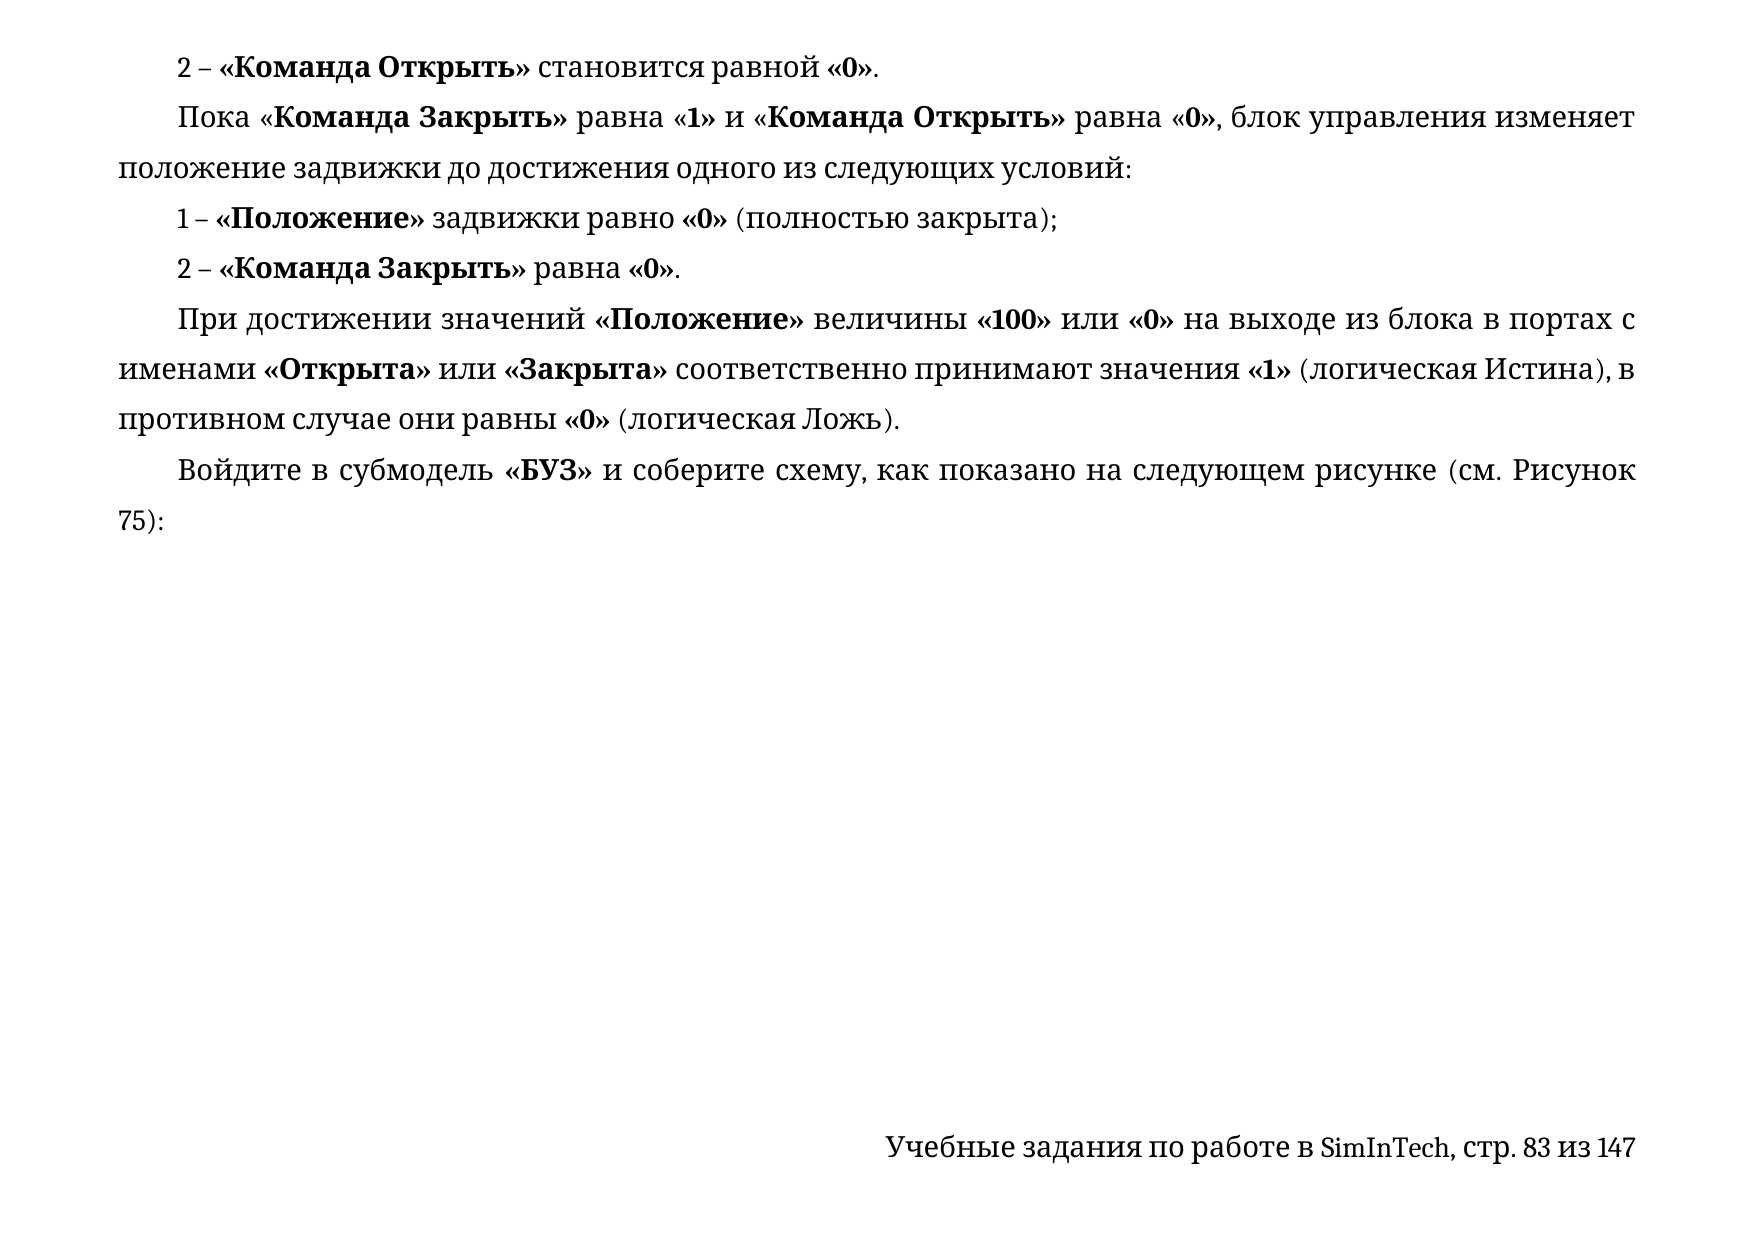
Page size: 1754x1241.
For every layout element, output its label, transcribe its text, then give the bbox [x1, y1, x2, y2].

text 2 – «Команда Открыть» становится равной «0». [118, 51, 1636, 85]
text При достижении значений «Положение» величины «100» или «0» на выходе из блока в портах с именами «Открыта» или «Закрыта» соответственно принимают значения «1» (логическая Истина), в противном случае они равны «0» (логическая Ложь). [118, 303, 1636, 437]
text 2 – «Команда Закрыть» равна «0». [118, 252, 1636, 286]
text 1 – «Положение» задвижки равно «0» (полностью закрыта); [118, 202, 1636, 236]
text Пока «Команда Закрыть» равна «1» и «Команда Открыть» равна «0», блок управления изменяет положение задвижки до достижения одного из следующих условий: [118, 102, 1636, 185]
